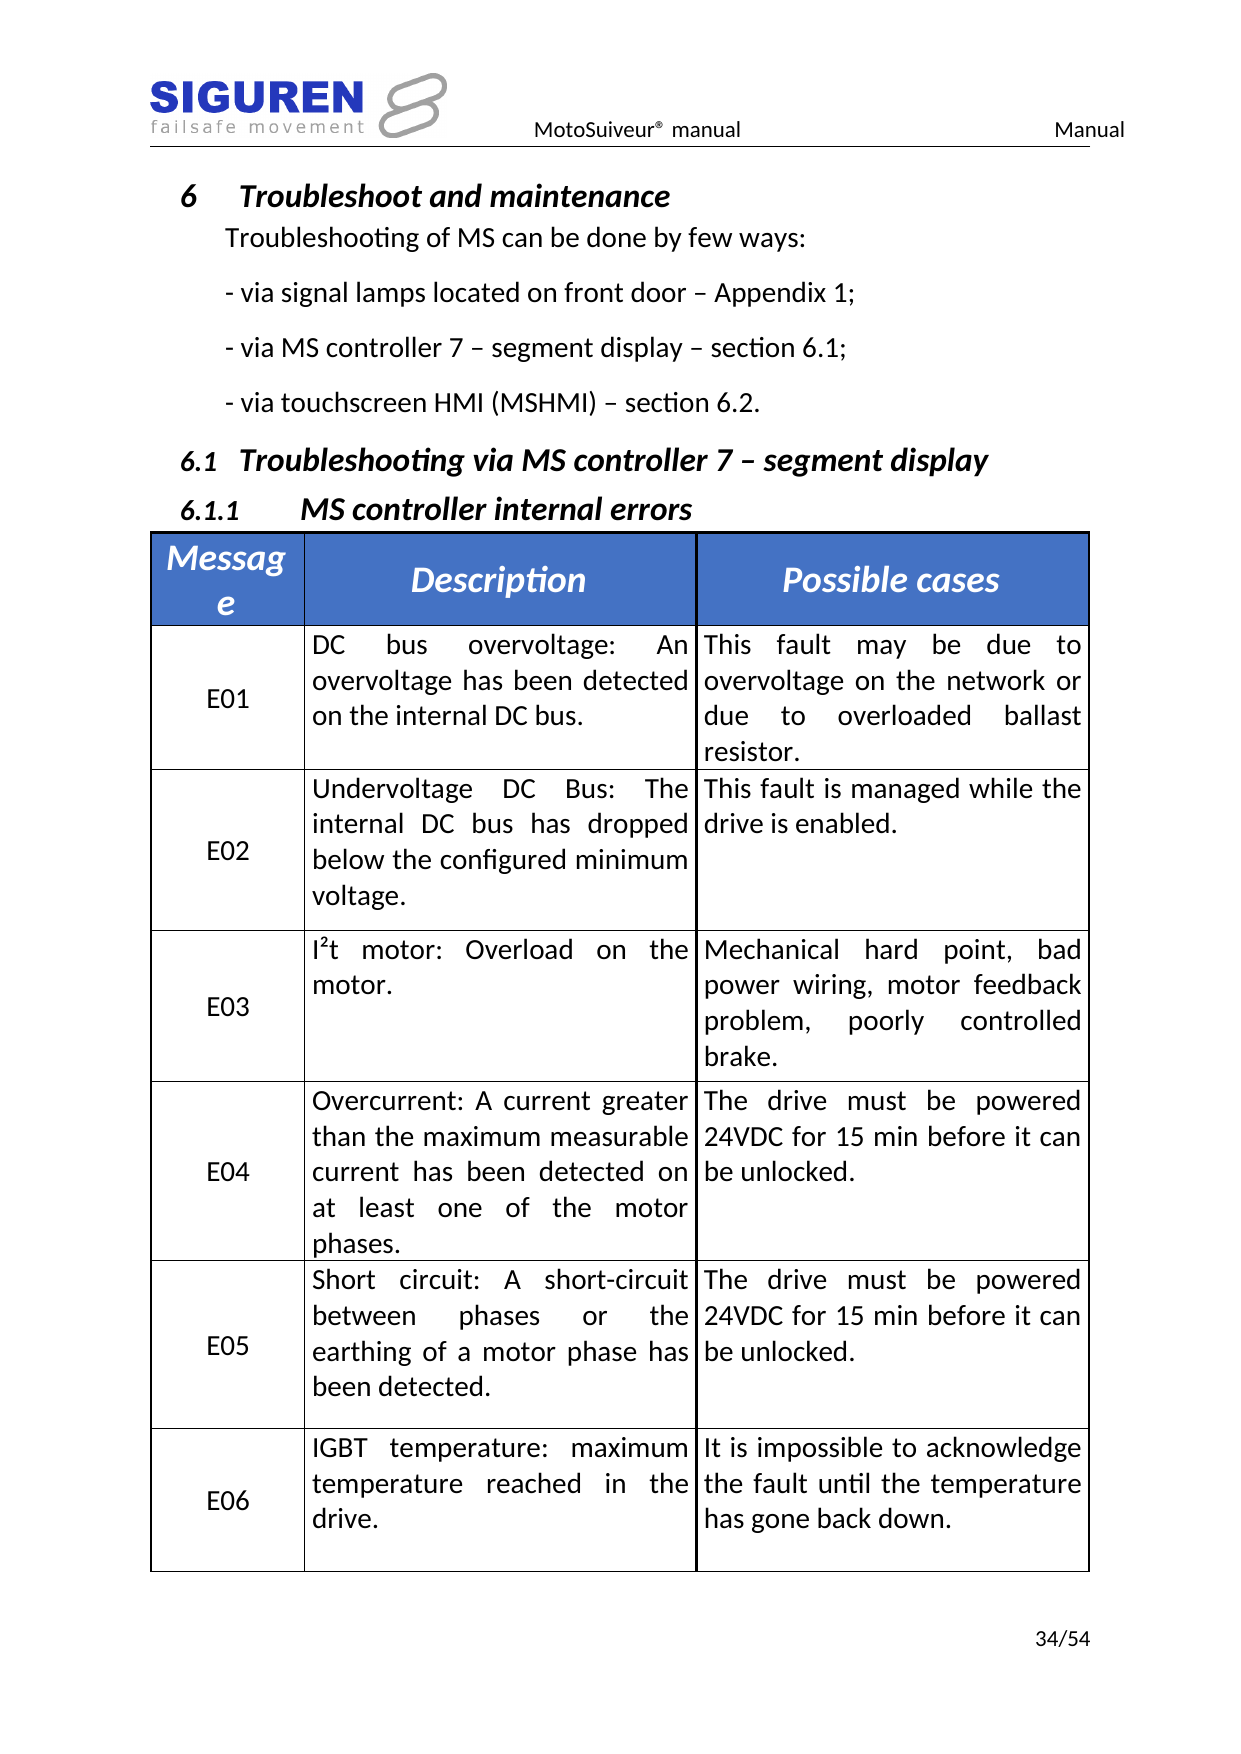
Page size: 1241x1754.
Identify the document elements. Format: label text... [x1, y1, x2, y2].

table_cell E04 [152, 1082, 304, 1260]
table_cell The drive must be powered 24VDC for 15 min before it can be unlocked. [698, 1261, 1088, 1428]
table_cell Overcurrent: A current greater than the maximum measurable current has been detected on at least one of the motor phases. [305, 1082, 695, 1260]
table_header Possible cases [698, 534, 1088, 625]
table_cell E02 [152, 770, 304, 930]
table_cell This fault is managed while the drive is enabled. [698, 770, 1088, 930]
subtitle Troubleshoot and maintenance [179, 175, 1090, 216]
table_cell E01 [152, 626, 304, 769]
table_cell Mechanical hard point, bad power wiring, motor feedback problem, poorly controlled brake. [698, 931, 1088, 1081]
picture [150, 73, 447, 138]
table_cell This fault may be due to overvoltage on the network or due to overloaded ballast resistor. [698, 626, 1088, 769]
table_cell DC bus overvoltage: An overvoltage has been detected on the internal DC bus. [305, 626, 695, 769]
text - via MS controller 7 – segment display – section 6.1; [150, 329, 1090, 365]
table_cell The drive must be powered 24VDC for 15 min before it can be unlocked. [698, 1082, 1088, 1260]
table_cell I²t motor: Overload on the motor. [305, 931, 695, 1081]
table_cell Undervoltage DC Bus: The internal DC bus has dropped below the configured minimum voltage. [305, 770, 695, 930]
table_cell IGBT temperature: maximum temperature reached in the drive. [305, 1429, 695, 1571]
table_cell Short circuit: A short-circuit between phases or the earthing of a motor phase has been detected. [305, 1261, 695, 1428]
table_header Message [152, 534, 304, 625]
text Troubleshooting of MS can be done by few ways: [150, 219, 1090, 254]
table_cell E03 [152, 931, 304, 1081]
subtitle Troubleshooting via MS controller 7 – segment display [179, 439, 1090, 480]
subtitle MS controller internal errors [179, 487, 1090, 528]
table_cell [698, 1429, 1088, 1571]
text - via signal lamps located on front door – Appendix 1; [150, 274, 1090, 310]
text - via touchscreen HMI (MSHMI) – section 6.2. [150, 384, 1090, 420]
table_cell E05 [152, 1261, 304, 1428]
table_cell E06 [152, 1429, 304, 1571]
table_header Description [305, 534, 695, 625]
